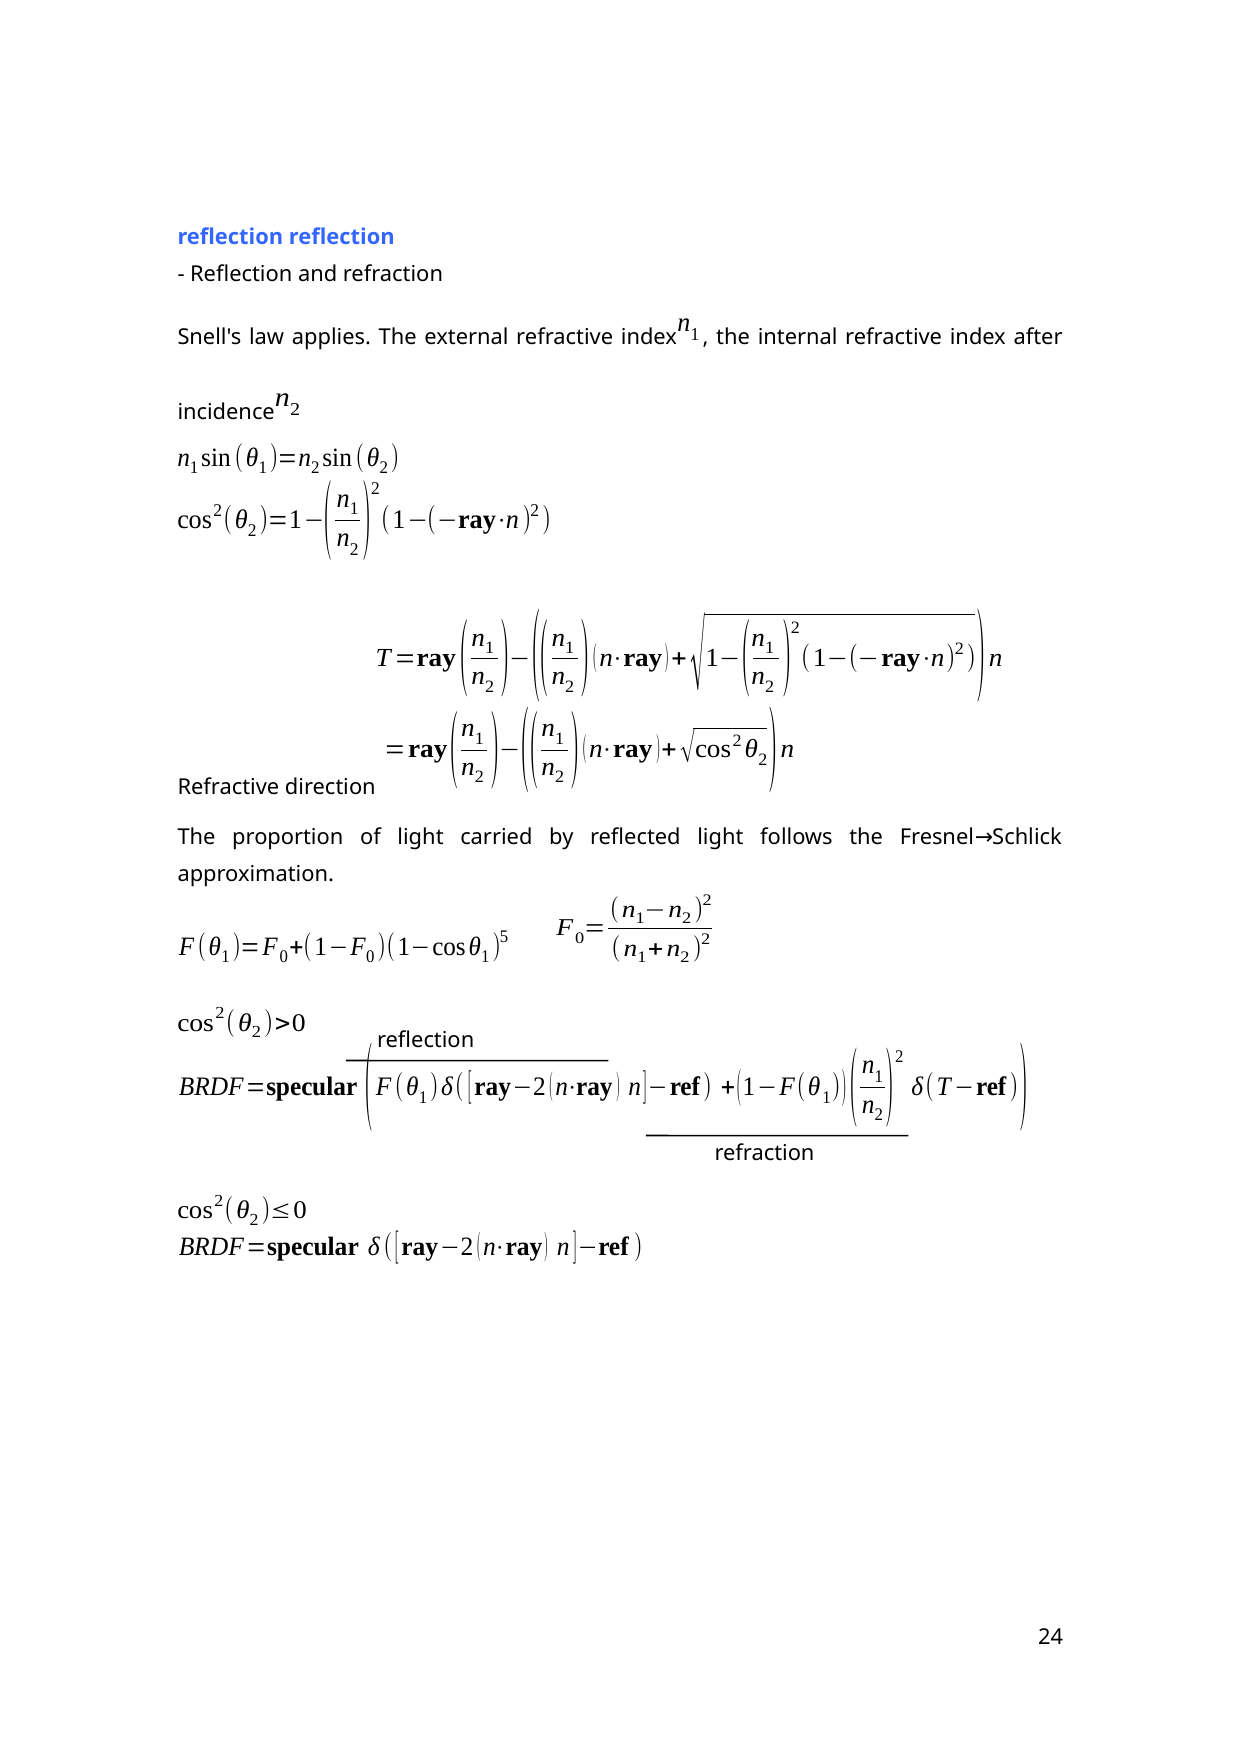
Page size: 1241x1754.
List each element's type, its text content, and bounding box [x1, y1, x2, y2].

text The proportion of light carried by reflected light follows the Fresnel→Schlick approximation. [177, 817, 1063, 892]
text Refractive direction [177, 592, 1063, 817]
text reflection reflection [177, 217, 1063, 254]
text - Reflection and refraction [177, 254, 1063, 292]
text Snell's law applies. The external refractive index, the internal refractive index after incidence [177, 292, 1063, 442]
